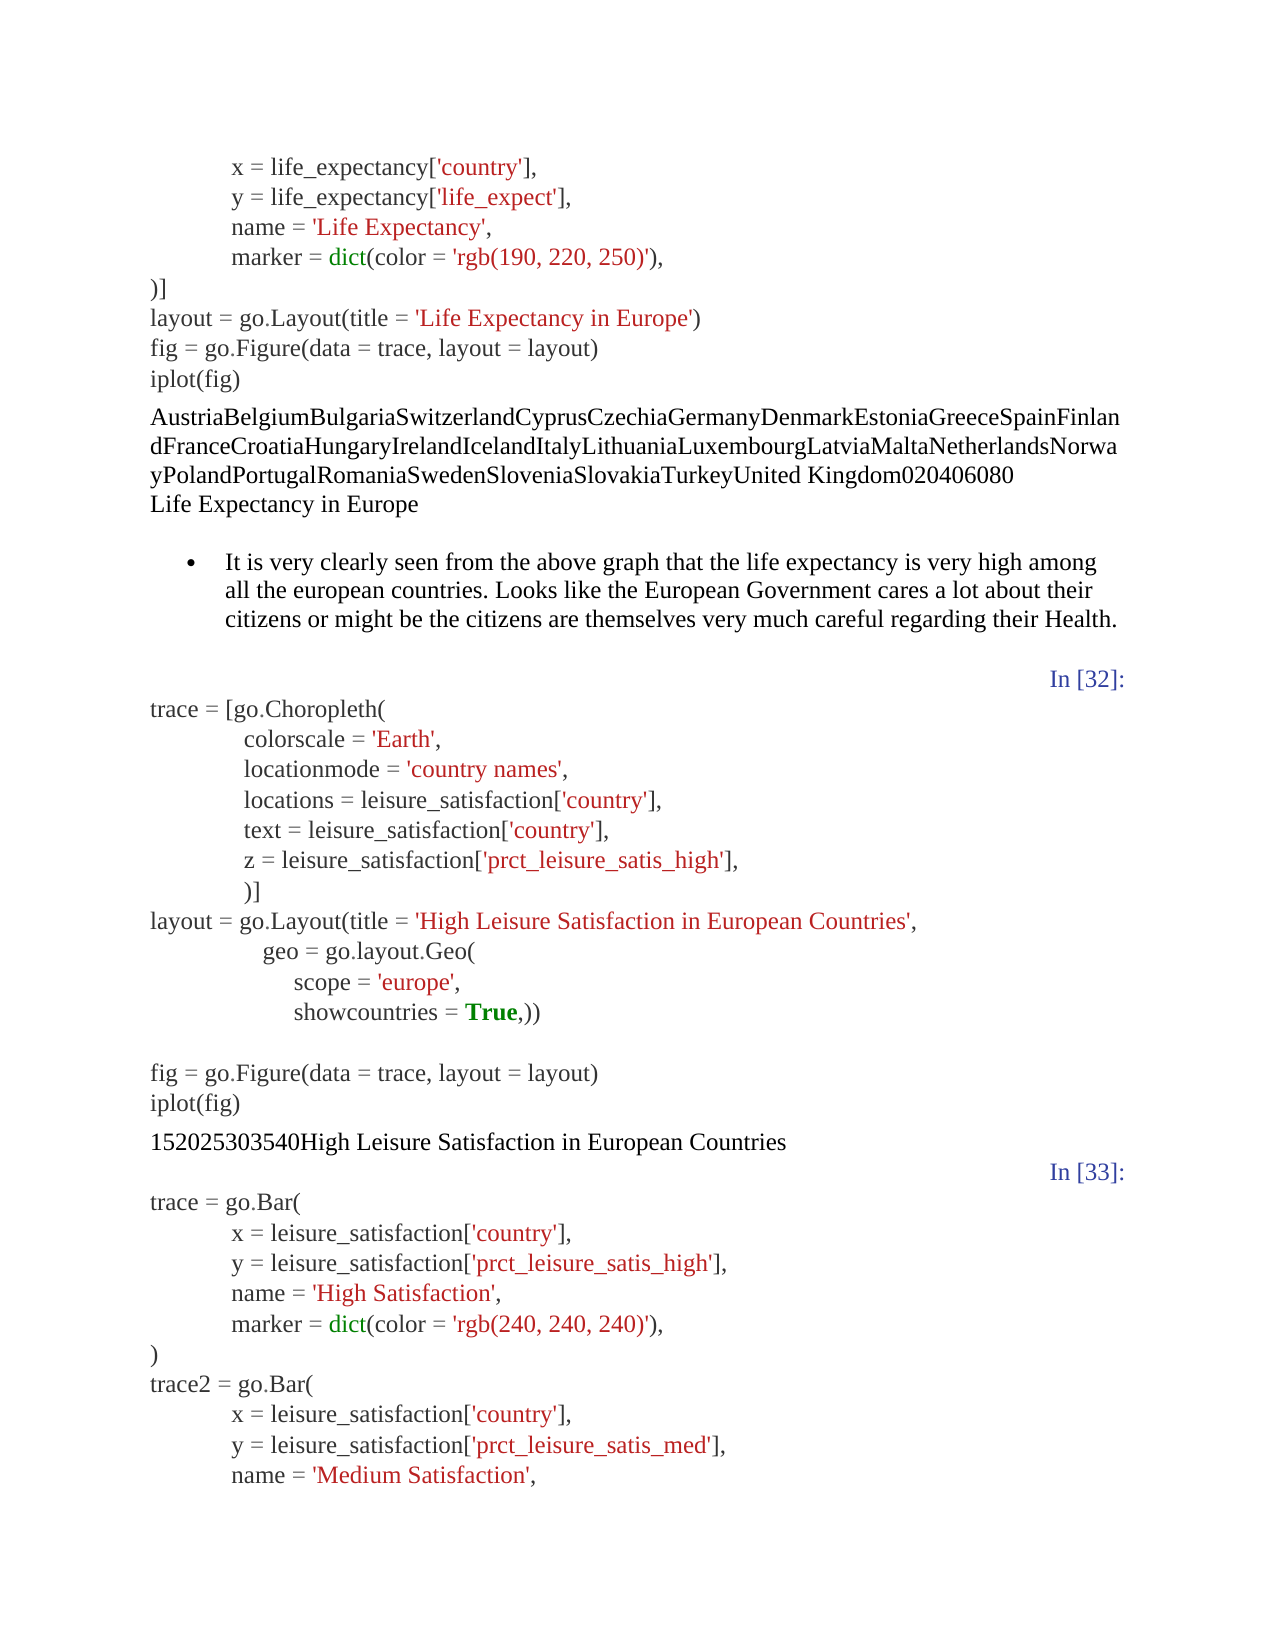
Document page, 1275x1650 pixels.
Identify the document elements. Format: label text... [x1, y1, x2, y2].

text iplot(fig) [150, 362, 1125, 392]
text iplot(fig) [150, 1086, 1125, 1117]
text In [32]: [150, 662, 1125, 692]
text x = leisure_satisfaction['country'], [150, 1398, 1125, 1428]
text layout = go.Layout(title = 'Life Expectancy in Europe') [150, 302, 1125, 332]
text locationmode = 'country names', [150, 753, 1125, 783]
text trace = go.Bar( [150, 1186, 1125, 1216]
text AustriaBelgiumBulgariaSwitzerlandCyprusCzechiaGermanyDenmarkEstoniaGreeceSpainFinlandFranceCroatiaHungaryIrelandIcelandItalyLithuaniaLuxembourgLatviaMaltaNetherlandsNorwayPolandPortugalRomaniaSwedenSloveniaSlovakiaTurkeyUnited Kingdom020406080 [150, 402, 1125, 489]
text layout = go.Layout(title = 'High Leisure Satisfaction in European Countries', [150, 904, 1125, 935]
text fig = go.Figure(data = trace, layout = layout) [150, 332, 1125, 362]
text y = leisure_satisfaction['prct_leisure_satis_high'], [150, 1246, 1125, 1277]
text z = leisure_satisfaction['prct_leisure_satis_high'], [150, 844, 1125, 874]
text name = 'Medium Satisfaction', [150, 1459, 1125, 1489]
text 152025303540High Leisure Satisfaction in European Countries [150, 1127, 1125, 1156]
text colorscale = 'Earth', [150, 723, 1125, 753]
text trace2 = go.Bar( [150, 1368, 1125, 1398]
list It is very clearly seen from the above graph that the life expectancy is very high among all the european countries. Looks like the European Government cares a lot about their citizens or might be the citizens are themselves very much careful regarding their Health. [187, 547, 1125, 633]
text Life Expectancy in Europe [150, 489, 1125, 517]
text name = 'High Satisfaction', [150, 1277, 1125, 1307]
text x = life_expectancy['country'], [150, 150, 1125, 180]
text text = leisure_satisfaction['country'], [150, 814, 1125, 844]
text )] [150, 271, 1125, 302]
text trace = [go.Choropleth( [150, 692, 1125, 723]
text geo = go.layout.Geo( [150, 935, 1125, 965]
text y = leisure_satisfaction['prct_leisure_satis_med'], [150, 1428, 1125, 1459]
text locations = leisure_satisfaction['country'], [150, 783, 1125, 814]
text In [33]: [150, 1156, 1125, 1186]
text ) [150, 1337, 1125, 1368]
text x = leisure_satisfaction['country'], [150, 1216, 1125, 1246]
text marker = dict(color = 'rgb(240, 240, 240)'), [150, 1307, 1125, 1337]
text name = 'Life Expectancy', [150, 211, 1125, 241]
text fig = go.Figure(data = trace, layout = layout) [150, 1056, 1125, 1086]
text showcountries = True,)) [150, 996, 1125, 1026]
text y = life_expectancy['life_expect'], [150, 180, 1125, 211]
text scope = 'europe', [150, 965, 1125, 996]
text marker = dict(color = 'rgb(190, 220, 250)'), [150, 241, 1125, 271]
text )] [150, 874, 1125, 904]
